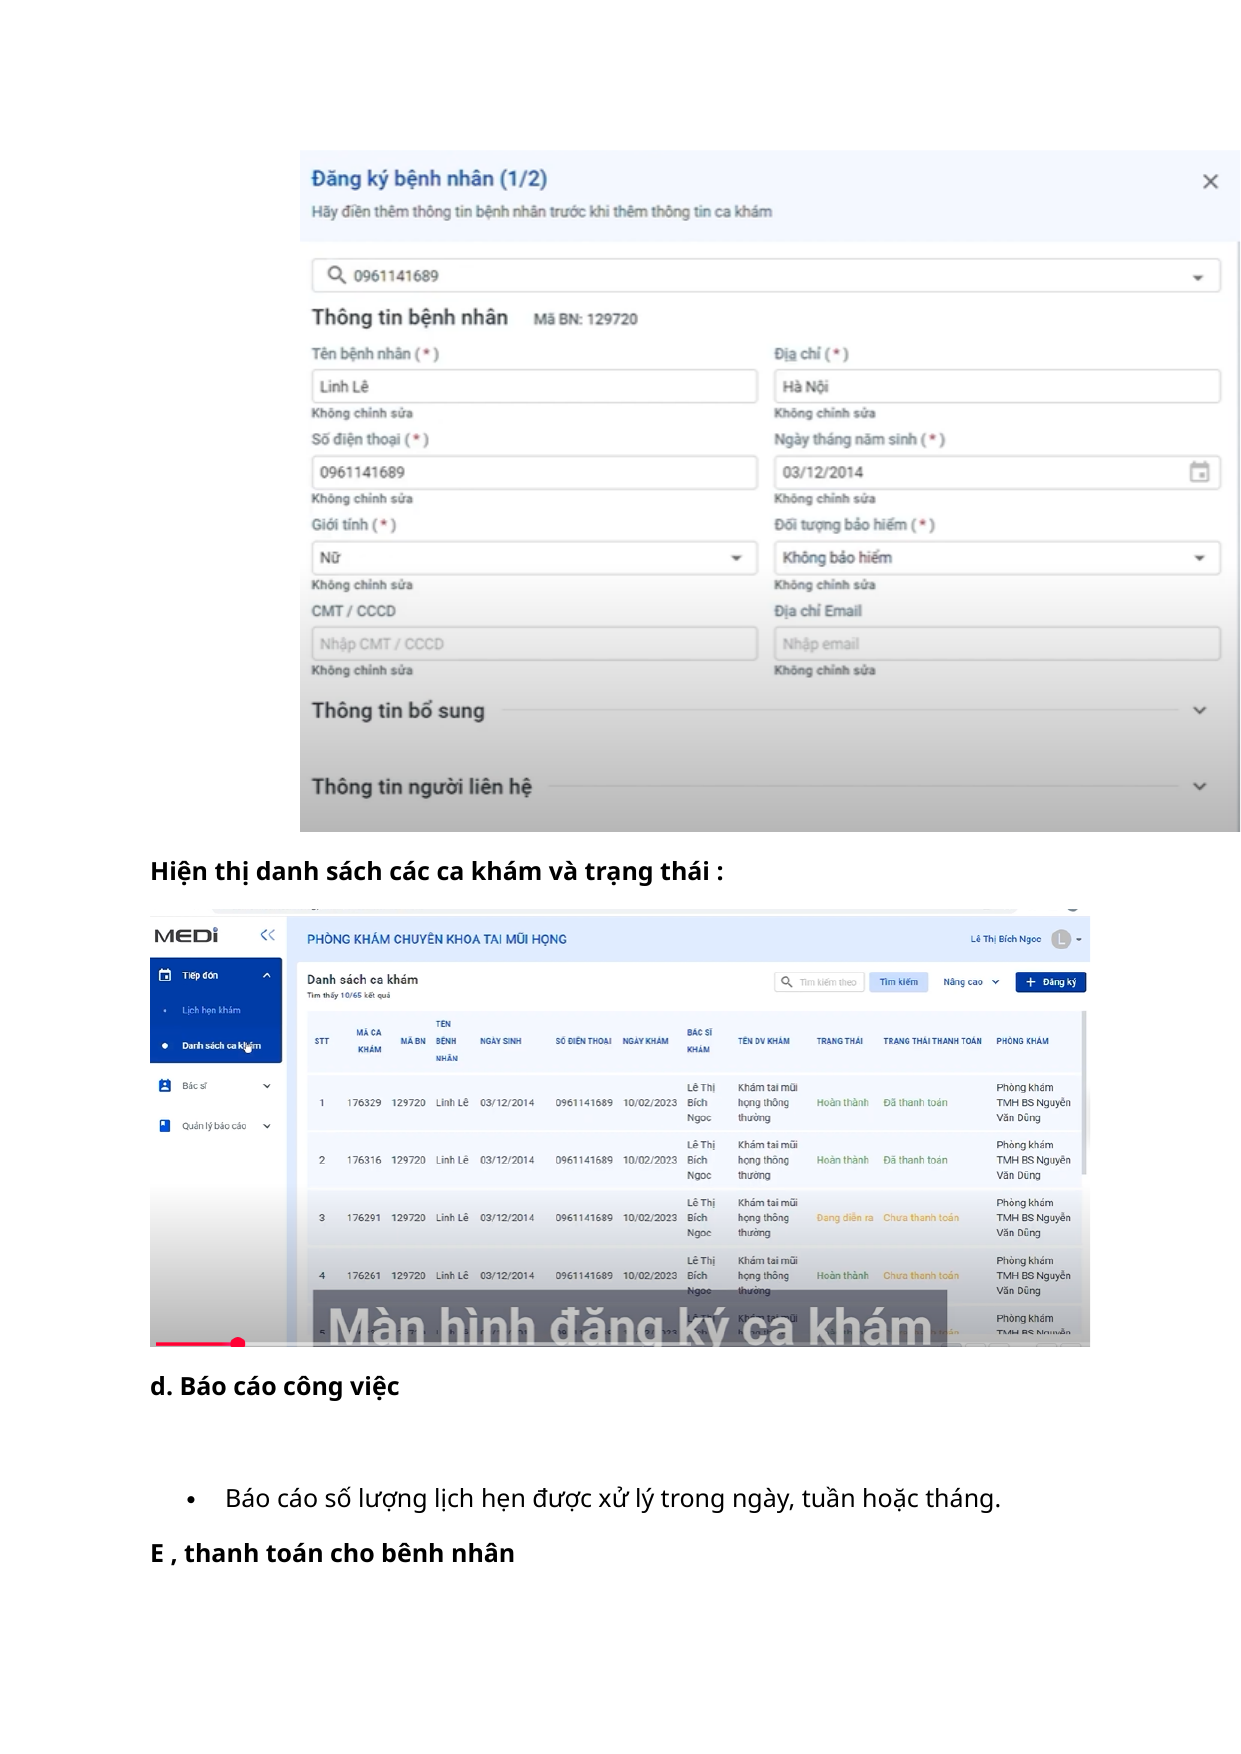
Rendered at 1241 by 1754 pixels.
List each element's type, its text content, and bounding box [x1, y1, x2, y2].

text E , thanh toán cho bênh nhân [150, 1536, 1090, 1570]
text d. Báo cáo công việc [150, 1369, 1090, 1403]
picture [300, 150, 1241, 832]
list Báo cáo số lượng lịch hẹn được xử lý trong ngày, tuần hoặc tháng. [187, 1480, 1090, 1514]
picture [150, 909, 1091, 1347]
text Hiện thị danh sách các ca khám và trạng thái : [150, 853, 1090, 887]
